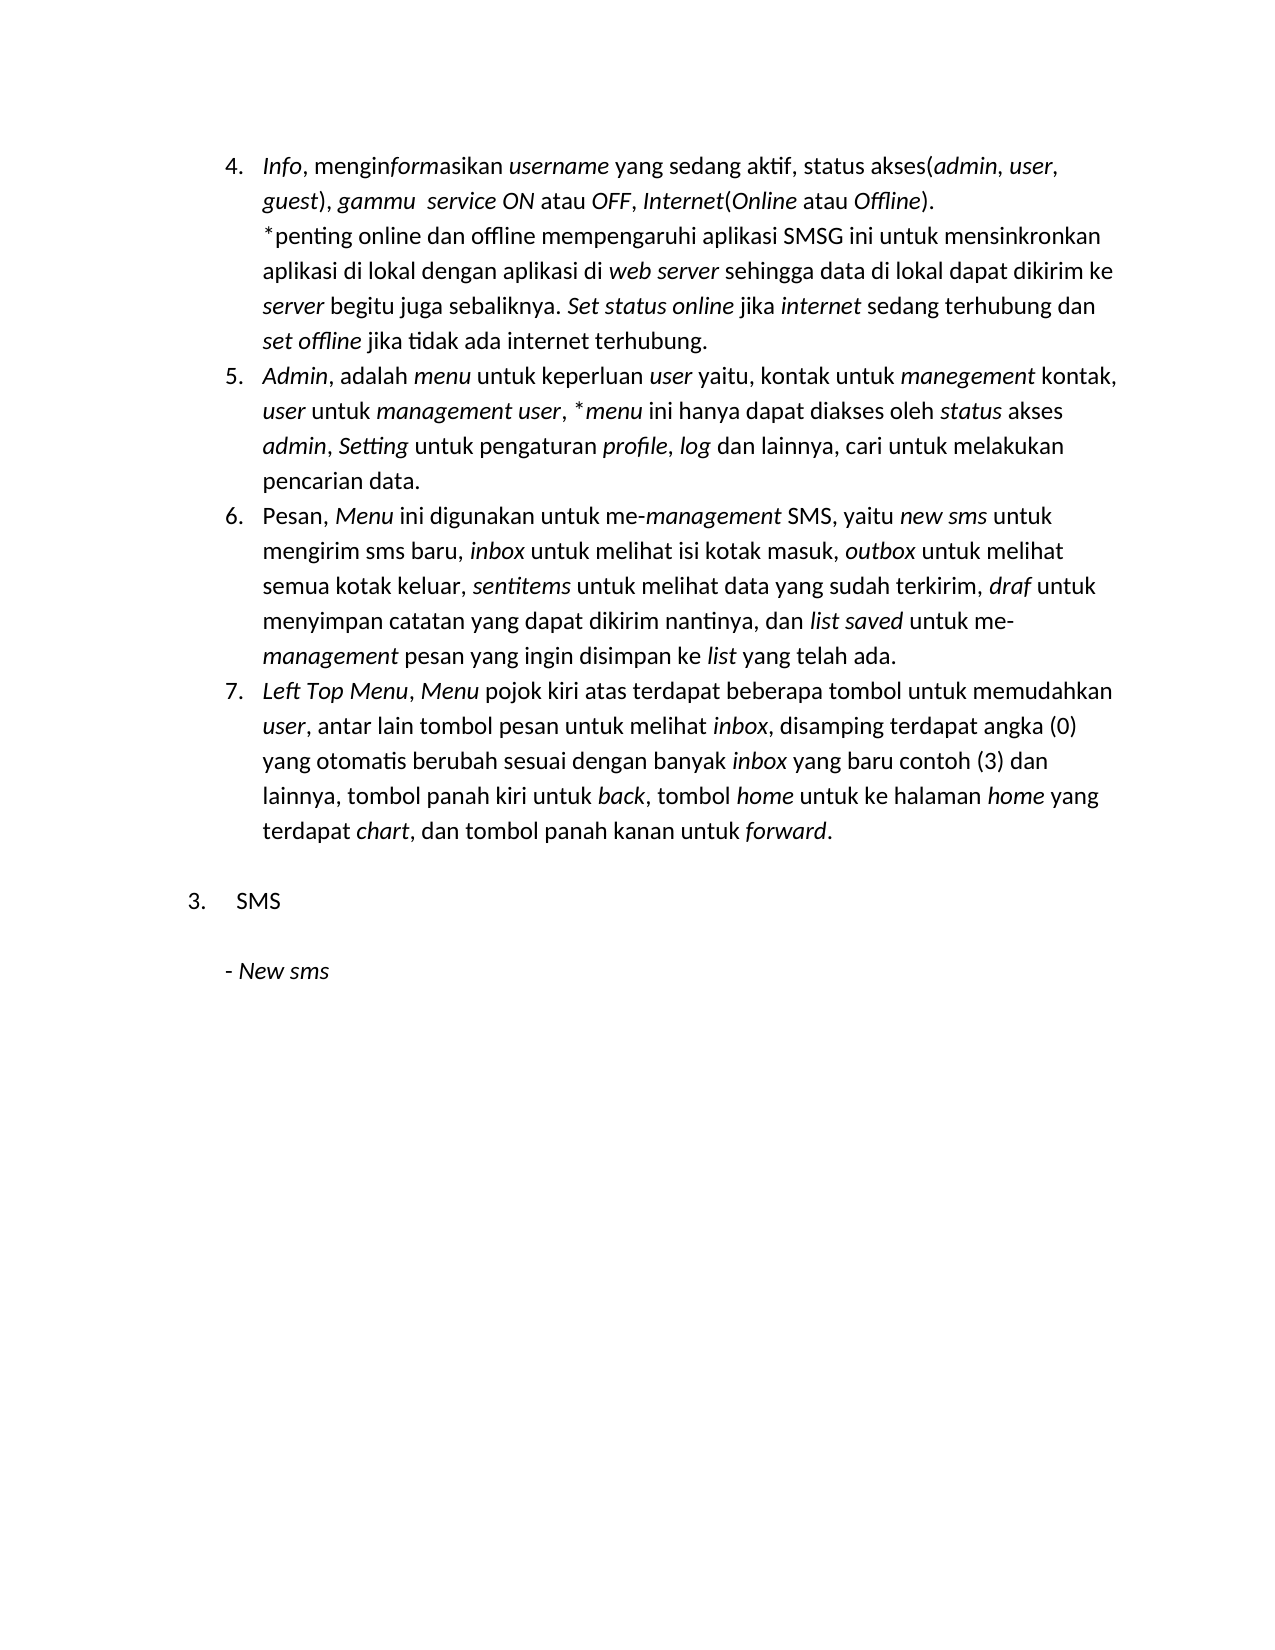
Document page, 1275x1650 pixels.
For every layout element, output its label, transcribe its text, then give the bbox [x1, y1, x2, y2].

list Admin, adalah menu untuk keperluan user yaitu, kontak untuk manegement kontak, user untuk management user, *menu ini hanya dapat diakses oleh status akses admin, Setting untuk pengaturan profile, log dan lainnya, cari untuk melakukan pencarian data. [225, 360, 1125, 496]
list Left Top Menu, Menu pojok kiri atas terdapat beberapa tombol untuk memudahkan user, antar lain tombol pesan untuk melihat inbox, disamping terdapat angka (0) yang otomatis berubah sesuai dengan banyak inbox yang baru contoh (3) dan lainnya, tombol panah kiri untuk back, tombol home untuk ke halaman home yang terdapat chart, dan tombol panah kanan untuk forward. [225, 675, 1125, 846]
list SMS - New sms [187, 885, 1125, 986]
list Info, menginformasikan username yang sedang aktif, status akses(admin, user, guest), gammu service ON atau OFF, Internet(Online atau Offline). *penting online dan offline mempengaruhi aplikasi SMSG ini untuk mensinkronkan aplikasi di lokal dengan aplikasi di web server sehingga data di lokal dapat dikirim ke server begitu juga sebaliknya. Set status online jika internet sedang terhubung dan set offline jika tidak ada internet terhubung. [225, 150, 1125, 356]
list Pesan, Menu ini digunakan untuk me-management SMS, yaitu new sms untuk mengirim sms baru, inbox untuk melihat isi kotak masuk, outbox untuk melihat semua kotak keluar, sentitems untuk melihat data yang sudah terkirim, draf untuk menyimpan catatan yang dapat dikirim nantinya, dan list saved untuk me-management pesan yang ingin disimpan ke list yang telah ada. [225, 500, 1125, 671]
